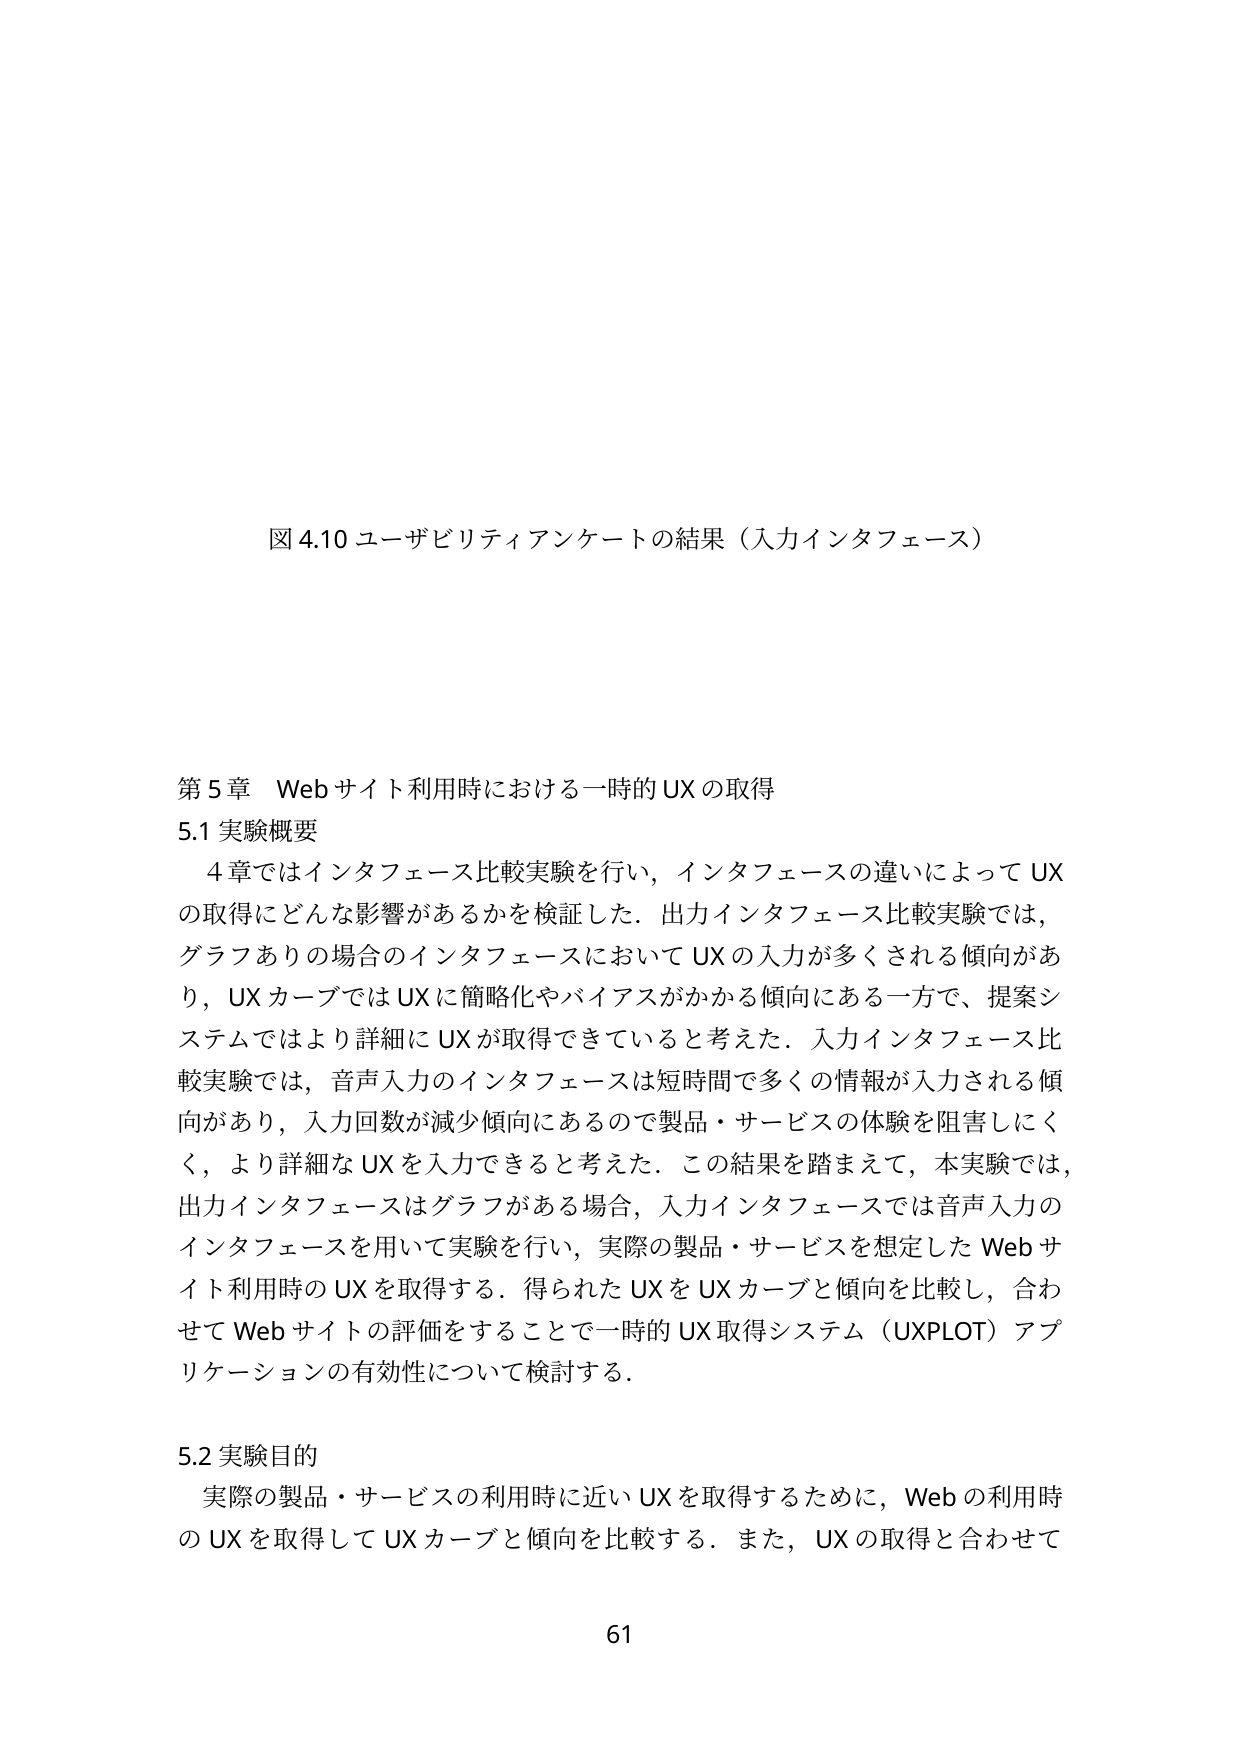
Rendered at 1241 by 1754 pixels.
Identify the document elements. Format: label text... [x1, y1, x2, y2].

text 第5章 Webサイト利用時における一時的UXの取得 [177, 767, 1063, 808]
text 5.1 実験概要 [177, 808, 1063, 850]
text 5.2 実験目的 [177, 1433, 1063, 1475]
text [177, 1475, 1063, 1558]
text 図4.10 ユーザビリティアンケートの結果（入力インタフェース） [177, 517, 1063, 558]
text ４章ではインタフェース比較実験を行い，インタフェースの違いによってUXの取得にどんな影響があるかを検証した．出力インタフェース比較実験では，グラフありの場合のインタフェースにおいてUXの入力が多くされる傾向があり，UXカーブではUXに簡略化やバイアスがかかる傾向にある一方で、提案システムではより詳細にUXが取得できていると考えた．入力インタフェース比較実験では，音声入力のインタフェースは短時間で多くの情報が入力される傾向があり，入力回数が減少傾向にあるので製品・サービスの体験を阻害しにくく，より詳細なUXを入力できると考えた．この結果を踏まえて，本実験では，出力インタフェースはグラフがある場合，入力インタフェースでは音声入力のインタフェースを用いて実験を行い，実際の製品・サービスを想定したWebサイト利用時のUXを取得する．得られたUXをUXカーブと傾向を比較し，合わせてWebサイトの評価をすることで一時的UX取得システム（UXPLOT）アプリケーションの有効性について検討する． [177, 850, 1063, 1392]
